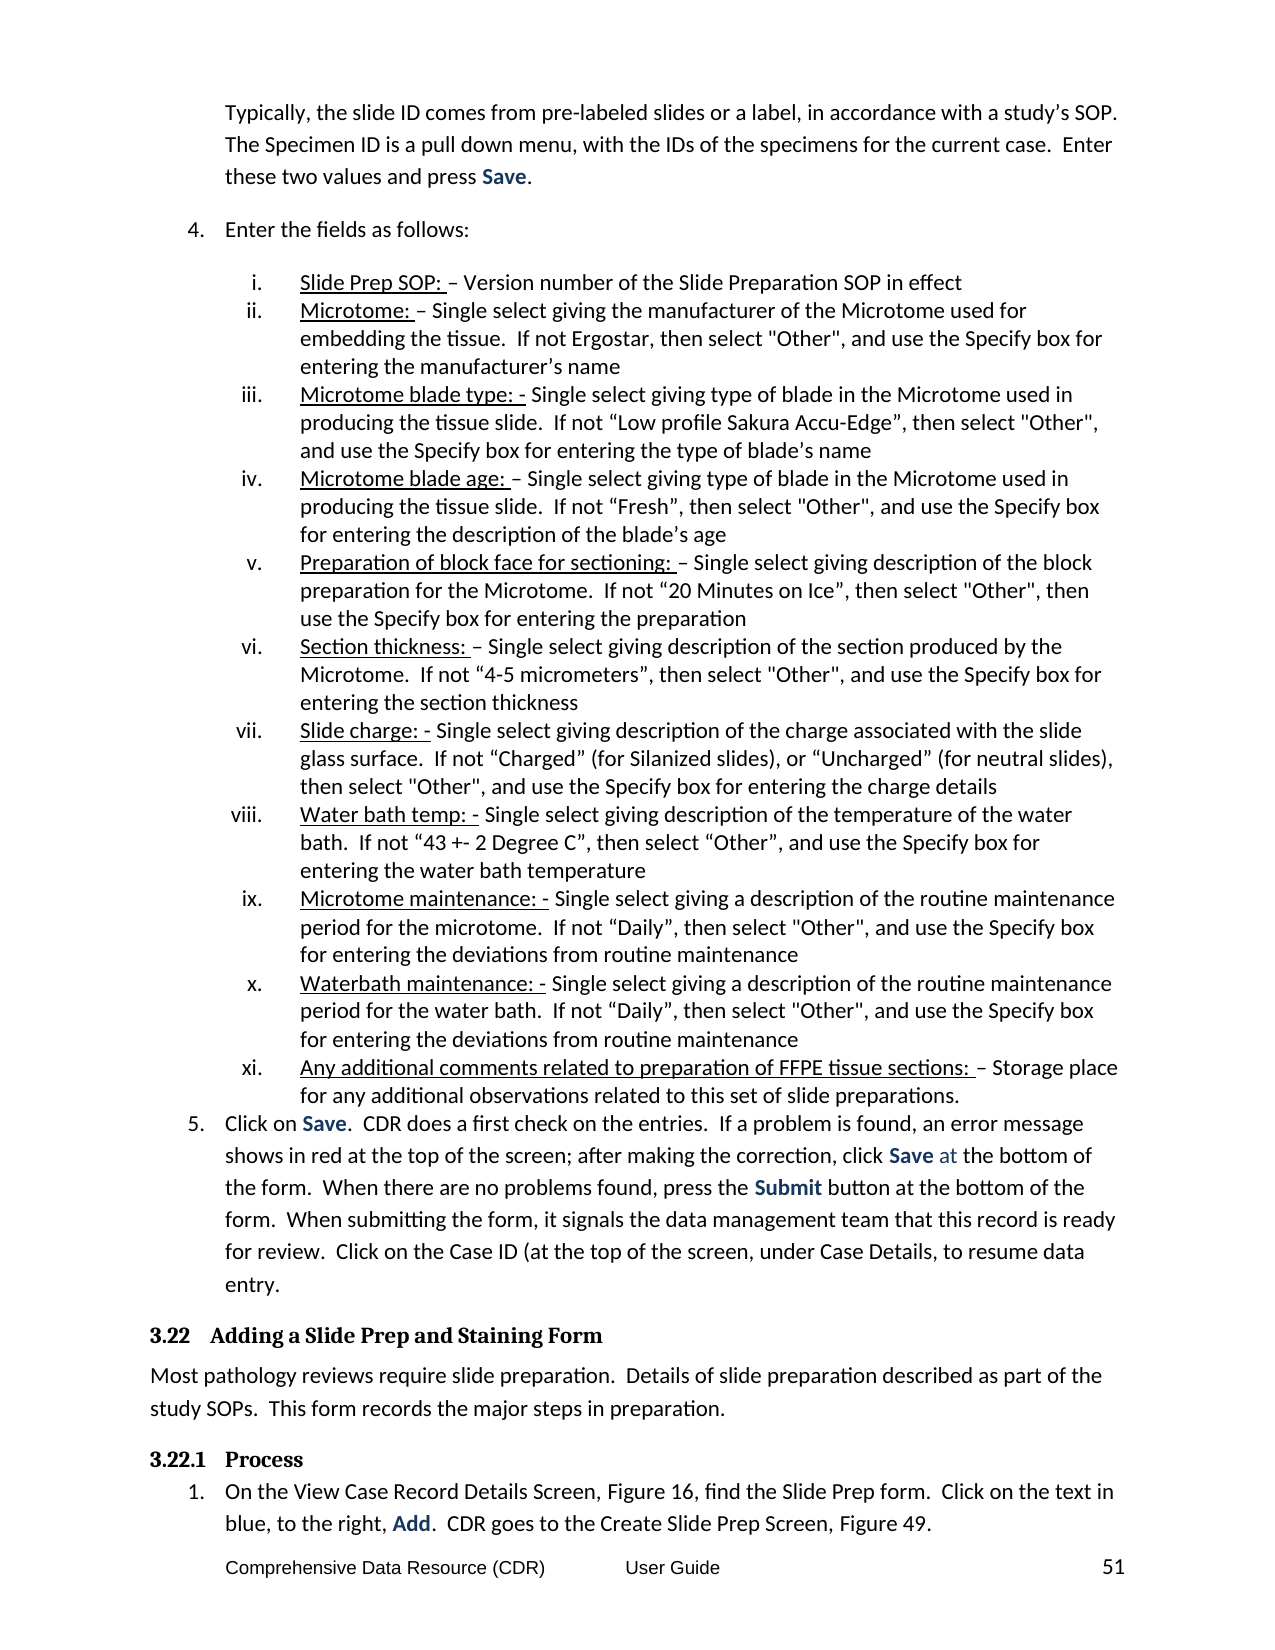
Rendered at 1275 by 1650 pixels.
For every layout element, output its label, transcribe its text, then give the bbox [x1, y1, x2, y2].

list Click on Save. CDR does a first check on the entries. If a problem is found, an error message shows in red at the top of the screen; after making the correction, click Save at the bottom of the form. When there are no problems found, press the Submit button at the bottom of the form. When submitting the form, it signals the data management team that this record is ready for review. Click on the Case ID (at the top of the screen, under Case Details, to resume data entry. [187, 1109, 1125, 1298]
text Typically, the slide ID comes from pre-labeled slides or a label, in accordance with a study’s SOP. The Specimen ID is a pull down menu, with the IDs of the specimens for the current case. Enter these two values and press Save. [225, 98, 1125, 190]
list Preparation of block face for sectioning: – Single select giving description of the block preparation for the Microtome. If not “20 Minutes on Ice”, then select "Other", then use the Specify box for entering the preparation [262, 548, 1125, 632]
list Section thickness: – Single select giving description of the section produced by the Microtome. If not “4-5 micrometers”, then select "Other", and use the Specify box for entering the section thickness [262, 632, 1125, 716]
list Water bath temp: - Single select giving description of the temperature of the water bath. If not “43 +- 2 Degree C”, then select “Other”, and use the Specify box for entering the water bath temperature [262, 801, 1125, 884]
list Microtome blade age: – Single select giving type of blade in the Microtome used in producing the tissue slide. If not “Fresh”, then select "Other", and use the Specify box for entering the description of the blade’s age [262, 464, 1125, 548]
list Microtome blade type: - Single select giving type of blade in the Microtome used in producing the tissue slide. If not “Low profile Sakura Accu-Edge”, then select "Other", and use the Specify box for entering the type of blade’s name [262, 380, 1125, 464]
list Enter the fields as follows: [187, 215, 1125, 243]
list Any additional comments related to preparation of FFPE tissue sections: – Storage place for any additional observations related to this set of slide preparations. [262, 1053, 1125, 1109]
list Slide charge: - Single select giving description of the charge associated with the slide glass surface. If not “Charged” (for Silanized slides), or “Uncharged” (for neutral slides), then select "Other", and use the Specify box for entering the charge details [262, 716, 1125, 801]
list Waterbath maintenance: - Single select giving a description of the routine maintenance period for the water bath. If not “Daily”, then select "Other", and use the Specify box for entering the deviations from routine maintenance [262, 969, 1125, 1053]
text Most pathology reviews require slide preparation. Details of slide preparation described as part of the study SOPs. This form records the major steps in preparation. [150, 1362, 1125, 1422]
subtitle Process [150, 1447, 1125, 1473]
list Microtome: – Single select giving the manufacturer of the Microtome used for embedding the tissue. If not Ergostar, then select "Other", and use the Specify box for entering the manufacturer’s name [262, 296, 1125, 380]
list Microtome maintenance: - Single select giving a description of the routine maintenance period for the microtome. If not “Daily”, then select "Other", and use the Specify box for entering the deviations from routine maintenance [262, 884, 1125, 969]
list Slide Prep SOP: – Version number of the Slide Preparation SOP in effect [262, 268, 1125, 296]
subtitle Adding a Slide Prep and Staining Form [150, 1323, 1125, 1349]
